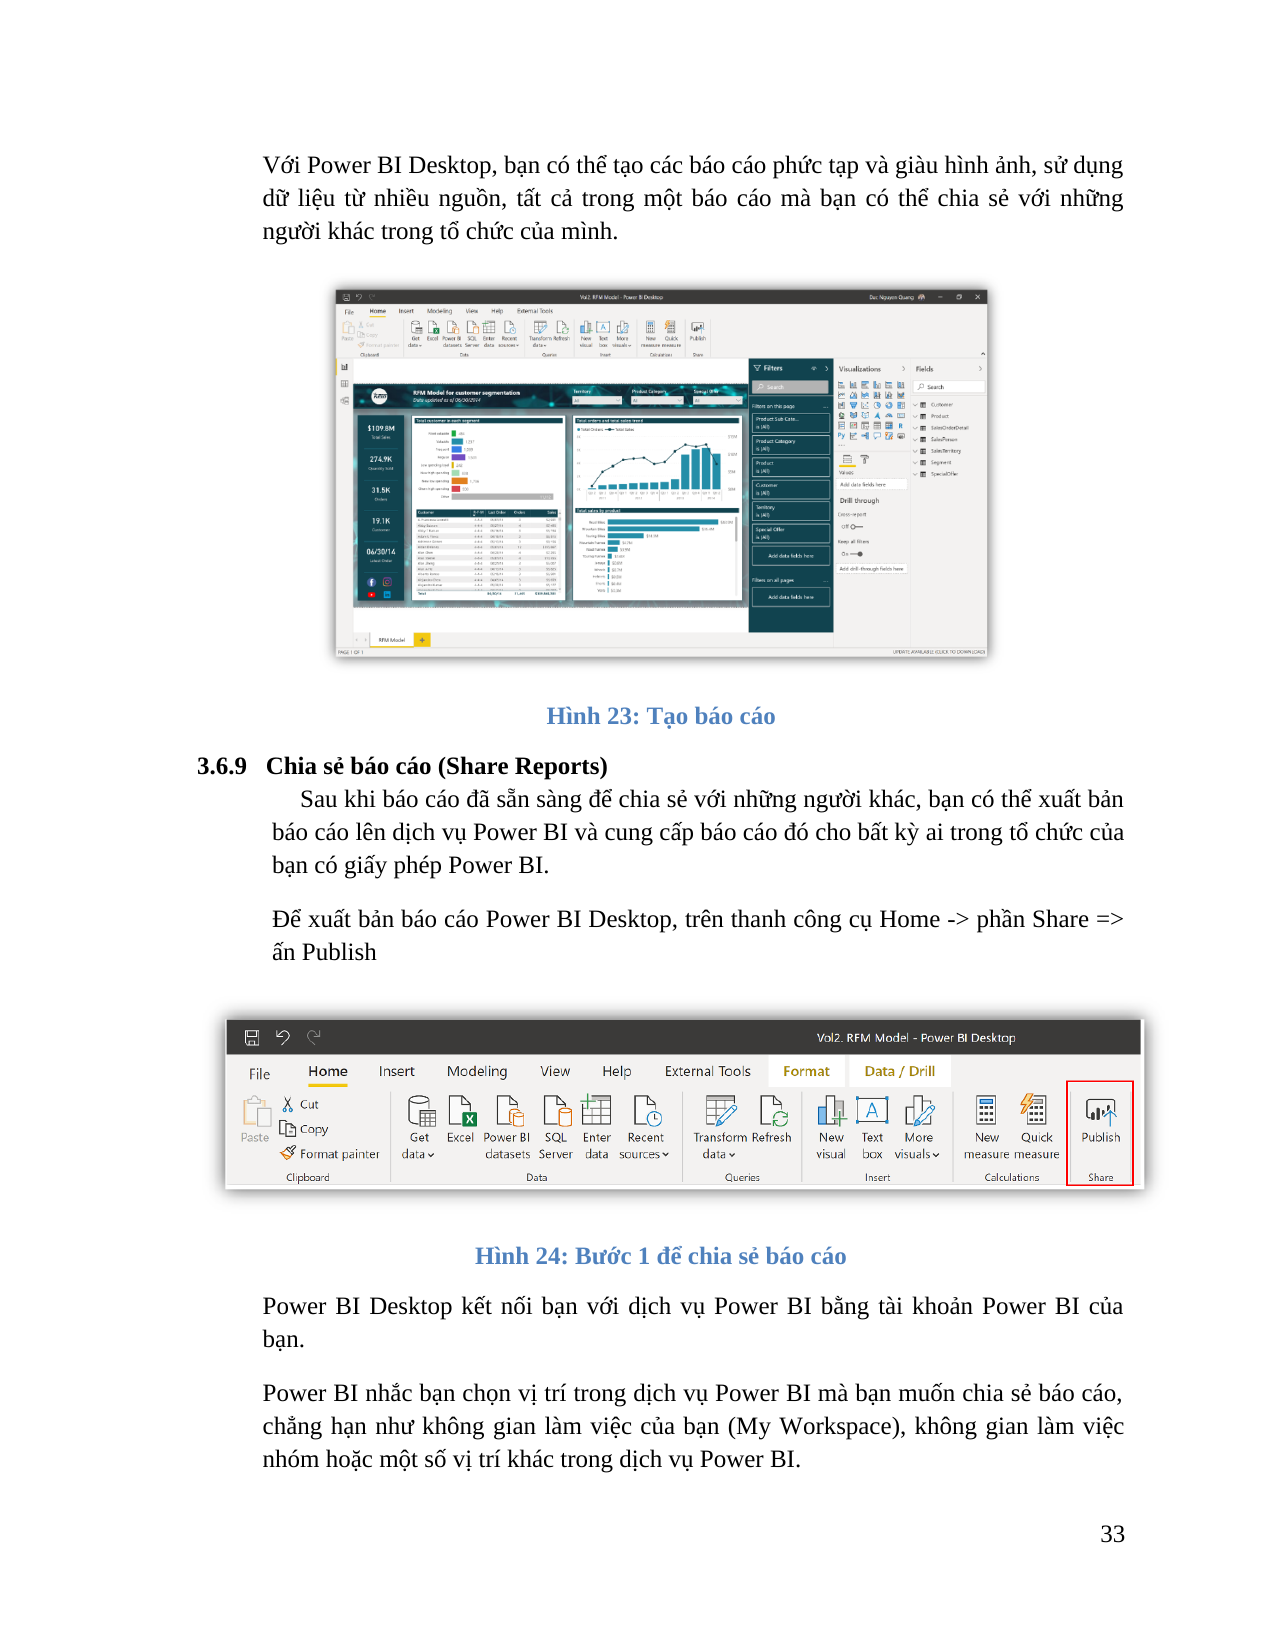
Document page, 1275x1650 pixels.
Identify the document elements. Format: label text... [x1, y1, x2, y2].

text Hình 24: Bước 1 để chia sẻ báo cáo [197, 1241, 1125, 1270]
text Để xuất bản báo cáo Power BI Desktop, trên thanh công cụ Home -> phần Share => ấn Publish [272, 904, 1125, 965]
text Với Power BI Desktop, bạn có thể tạo các báo cáo phức tạp và giàu hình ảnh, sử dụng dữ liệu từ nhiều nguồn, tất cả trong một báo cáo mà bạn có thể chia sẻ với những người khác trong tổ chức của mình. [262, 150, 1125, 245]
text Hình 23: Tạo báo cáo [197, 701, 1125, 730]
subtitle Chia sẻ báo cáo (Share Reports) [197, 751, 1125, 779]
picture [315, 270, 1007, 676]
picture [196, 990, 1172, 1217]
text Power BI nhắc bạn chọn vị trí trong dịch vụ Power BI mà bạn muốn chia sẻ báo cáo, chẳng hạn như không gian làm việc của bạn (My Workspace), không gian làm việc nhóm hoặc một số vị trí khác trong dịch vụ Power BI. [262, 1378, 1125, 1473]
text Sau khi báo cáo đã sẵn sàng để chia sẻ với những người khác, bạn có thể xuất bản báo cáo lên dịch vụ Power BI và cung cấp báo cáo đó cho bất kỳ ai trong tổ chức của bạn có giấy phép Power BI. [272, 784, 1125, 878]
text Power BI Desktop kết nối bạn với dịch vụ Power BI bằng tài khoản Power BI của bạn. [262, 1291, 1125, 1353]
